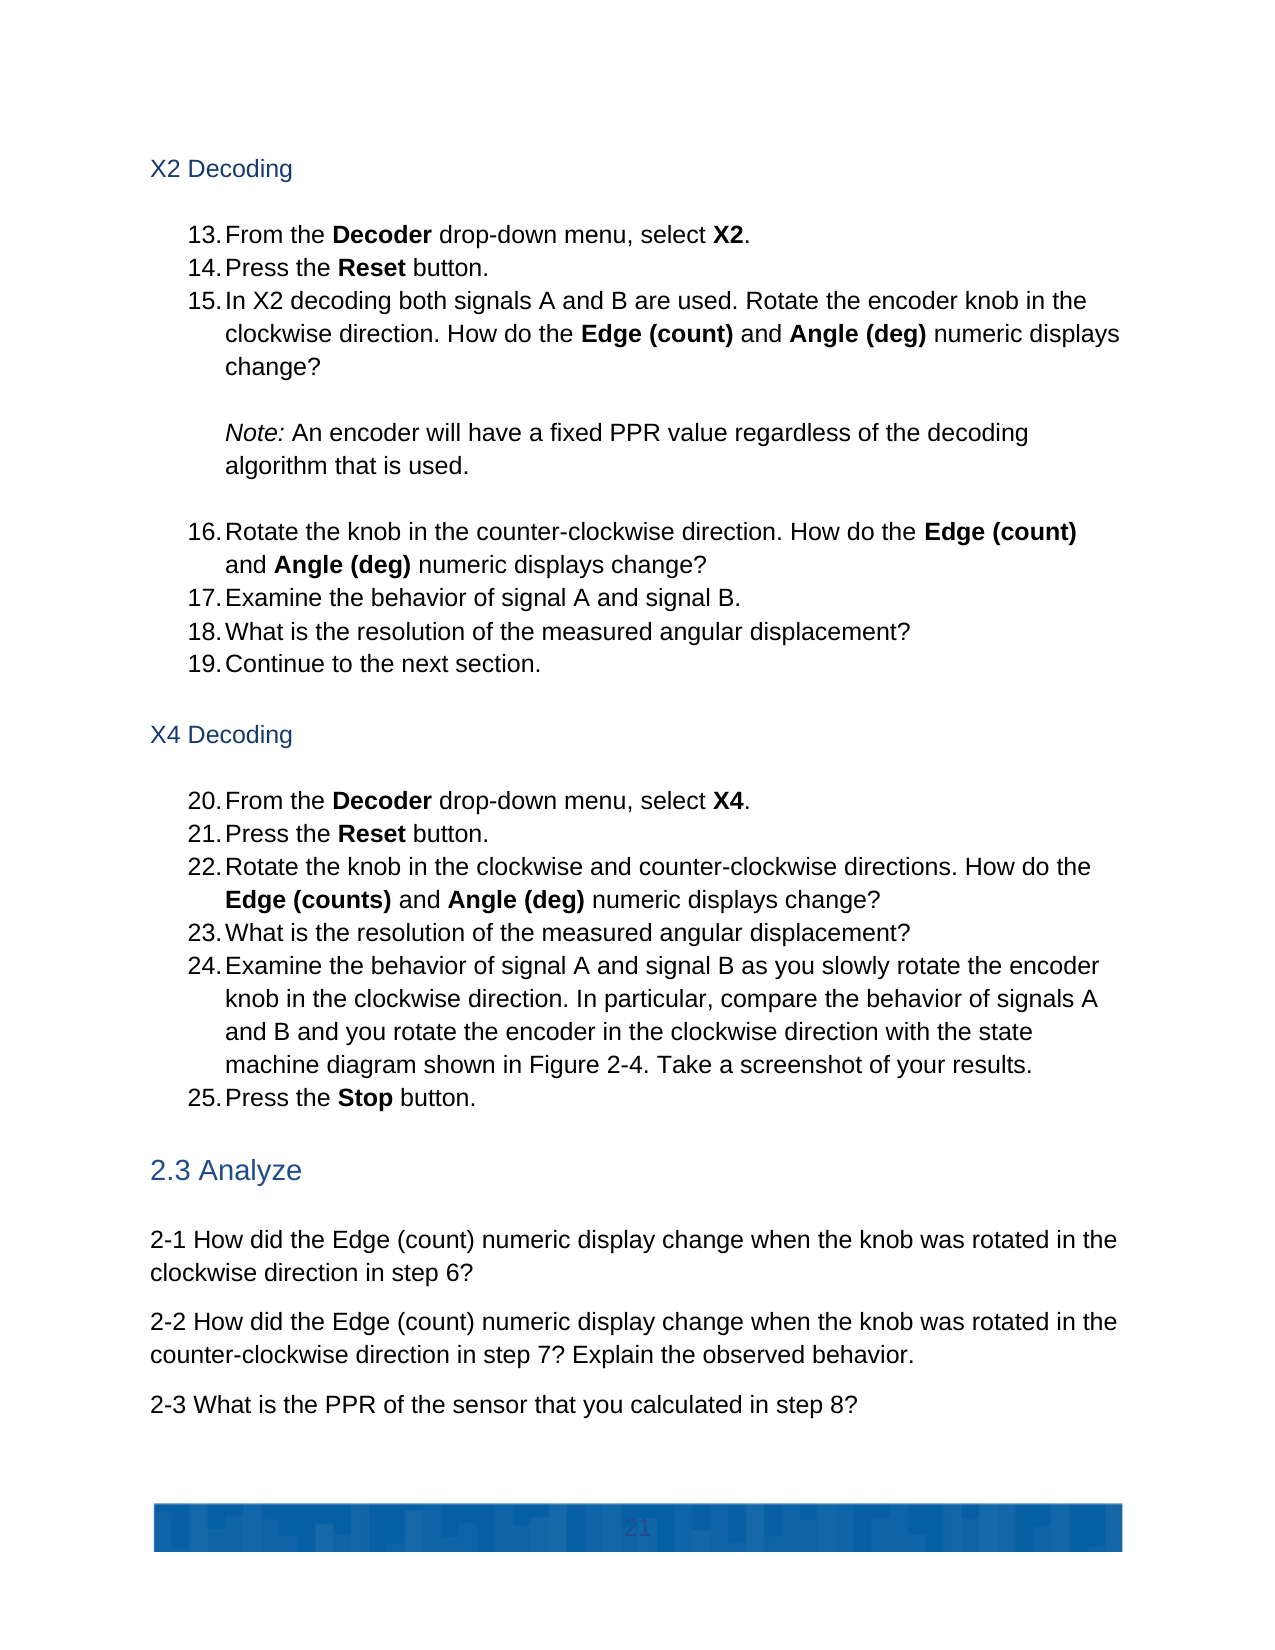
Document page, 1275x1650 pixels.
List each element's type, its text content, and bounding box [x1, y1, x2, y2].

list Press the Reset button. [187, 819, 1125, 847]
list From the Decoder drop-down menu, select X4. [187, 786, 1125, 814]
list Press the Reset button. [187, 253, 1125, 282]
subtitle X4 Decoding [150, 720, 1125, 748]
list Examine the behavior of signal A and signal B as you slowly rotate the encoder knob in the clockwise direction. In particular, compare the behavior of signals A and B and you rotate the encoder in the clockwise direction with the state machine diagram shown in Figure 2-4. Take a screenshot of your results. [187, 951, 1125, 1079]
list Examine the behavior of signal A and signal B. [187, 583, 1125, 612]
list What is the resolution of the measured angular displacement? [187, 616, 1125, 645]
list Rotate the knob in the clockwise and counter-clockwise directions. How do the Edge (counts) and Angle (deg) numeric displays change? [187, 852, 1125, 913]
list Continue to the next section. [187, 649, 1125, 678]
text 2-2 How did the Edge (count) numeric display change when the knob was rotated in the counter-clockwise direction in step 7? Explain the observed behavior. [150, 1307, 1125, 1369]
text 2-3 What is the PPR of the sensor that you calculated in step 8? [150, 1390, 1125, 1419]
text 2-1 How did the Edge (count) numeric display change when the knob was rotated in the clockwise direction in step 6? [150, 1225, 1125, 1286]
list From the Decoder drop-down menu, select X2. [187, 220, 1125, 249]
list Rotate the knob in the counter-clockwise direction. How do the Edge (count) and Angle (deg) numeric displays change? [187, 517, 1125, 579]
subtitle X2 Decoding [150, 154, 1125, 183]
list Press the Stop button. [187, 1083, 1125, 1112]
list What is the resolution of the measured angular displacement? [187, 918, 1125, 947]
subtitle 2.3 Analyze [150, 1153, 1125, 1187]
list In X2 decoding both signals A and B are used. Rotate the encoder knob in the clockwise direction. How do the Edge (count) and Angle (deg) numeric displays change? Note: An encoder will have a fixed PPR value regardless of the decoding algorithm that is used. [187, 286, 1125, 513]
picture [153, 1503, 1123, 1552]
